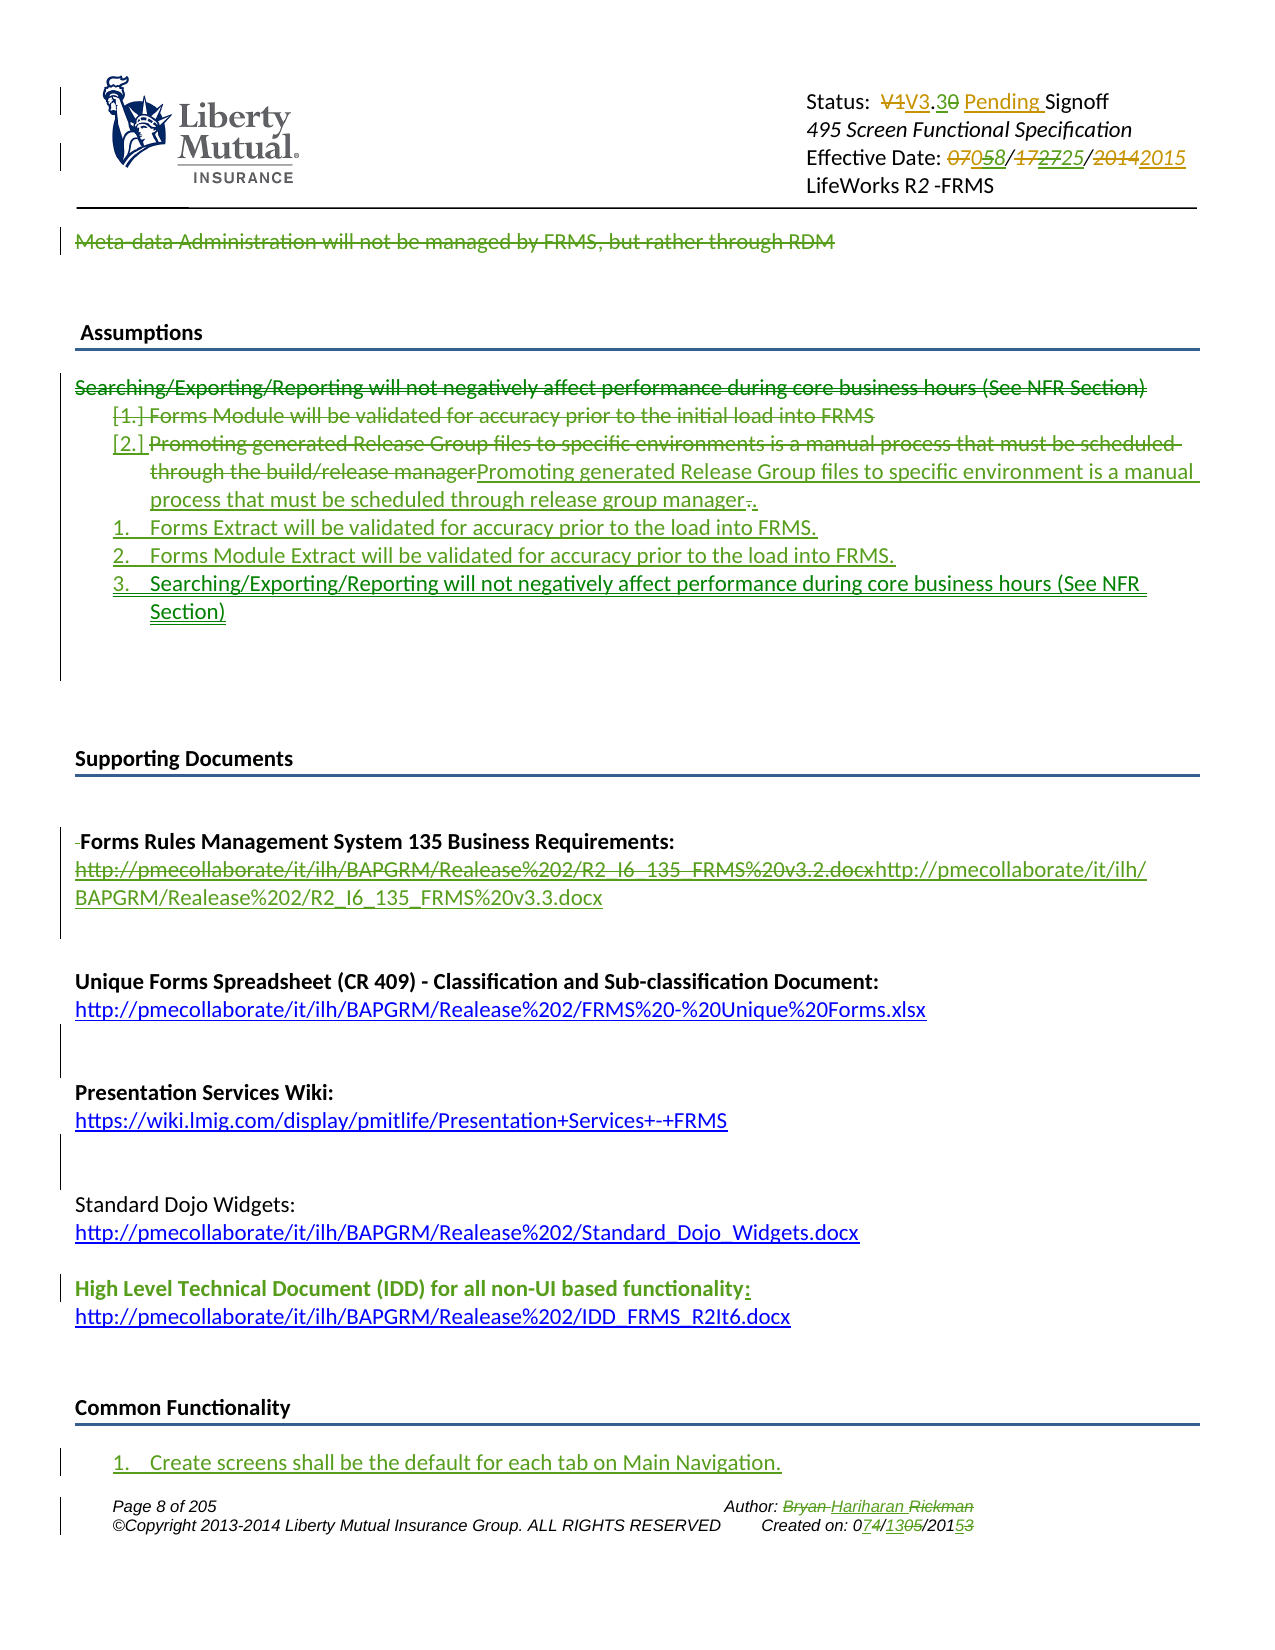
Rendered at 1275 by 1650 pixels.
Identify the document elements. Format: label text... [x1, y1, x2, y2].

text Forms Rules Management System 135 Business Requirements: [75, 827, 1200, 855]
text High Level Technical Document (IDD) for all non-UI based functionality [75, 1274, 1200, 1302]
text http://pmecollaborate/it/ilh/BAPGRM/Realease%202/FRMS%20-%20Unique%20Forms.xlsx [75, 996, 1200, 1023]
text http://pmecollaborate/it/ilh/BAPGRM/Realease%202/Standard_Dojo_Widgets.docx [75, 1218, 1200, 1246]
subtitle Assumptions [75, 318, 1200, 348]
text Unique Forms Spreadsheet (CR 409) - Classification and Sub-classification Document: [75, 967, 1200, 996]
text http://pmecollaborate/it/ilh/BAPGRM/Realease%202/IDD_FRMS_R2It6.docx [75, 1302, 1200, 1330]
picture [80, 52, 322, 206]
text https://wiki.lmig.com/display/pmitlife/Presentation+Services+-+FRMS [75, 1106, 1200, 1134]
subtitle Supporting Documents [75, 744, 1200, 774]
subtitle Common Functionality [75, 1393, 1200, 1423]
text Standard Dojo Widgets: [75, 1190, 1200, 1218]
text Presentation Services Wiki: [75, 1078, 1200, 1106]
